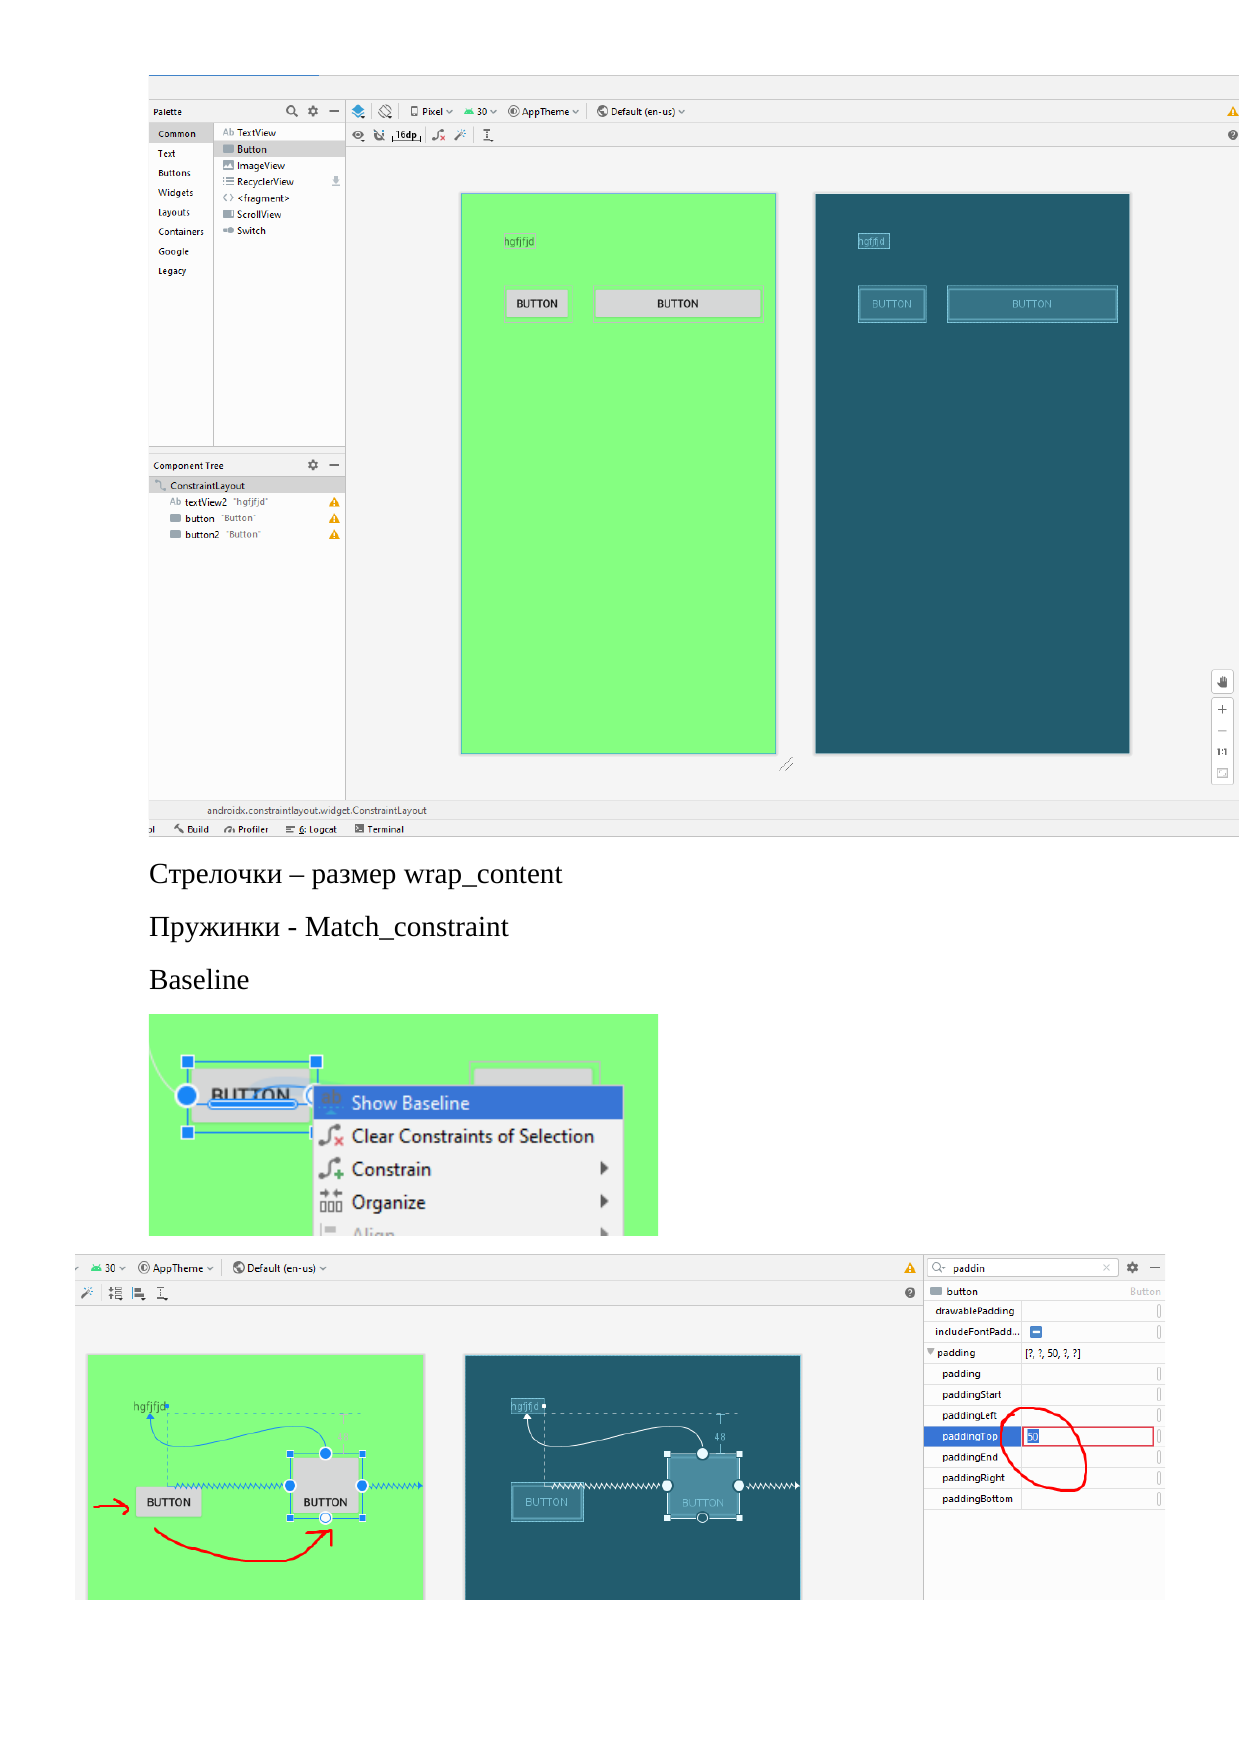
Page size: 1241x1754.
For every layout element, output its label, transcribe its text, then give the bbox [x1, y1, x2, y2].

text Пружинки - Match_constraint [75, 909, 1165, 943]
text Стрелочки – размер wrap_content [75, 856, 1165, 890]
text Baseline [75, 962, 1165, 996]
picture [148, 1014, 659, 1236]
picture [148, 75, 1239, 837]
picture [75, 1254, 1166, 1600]
